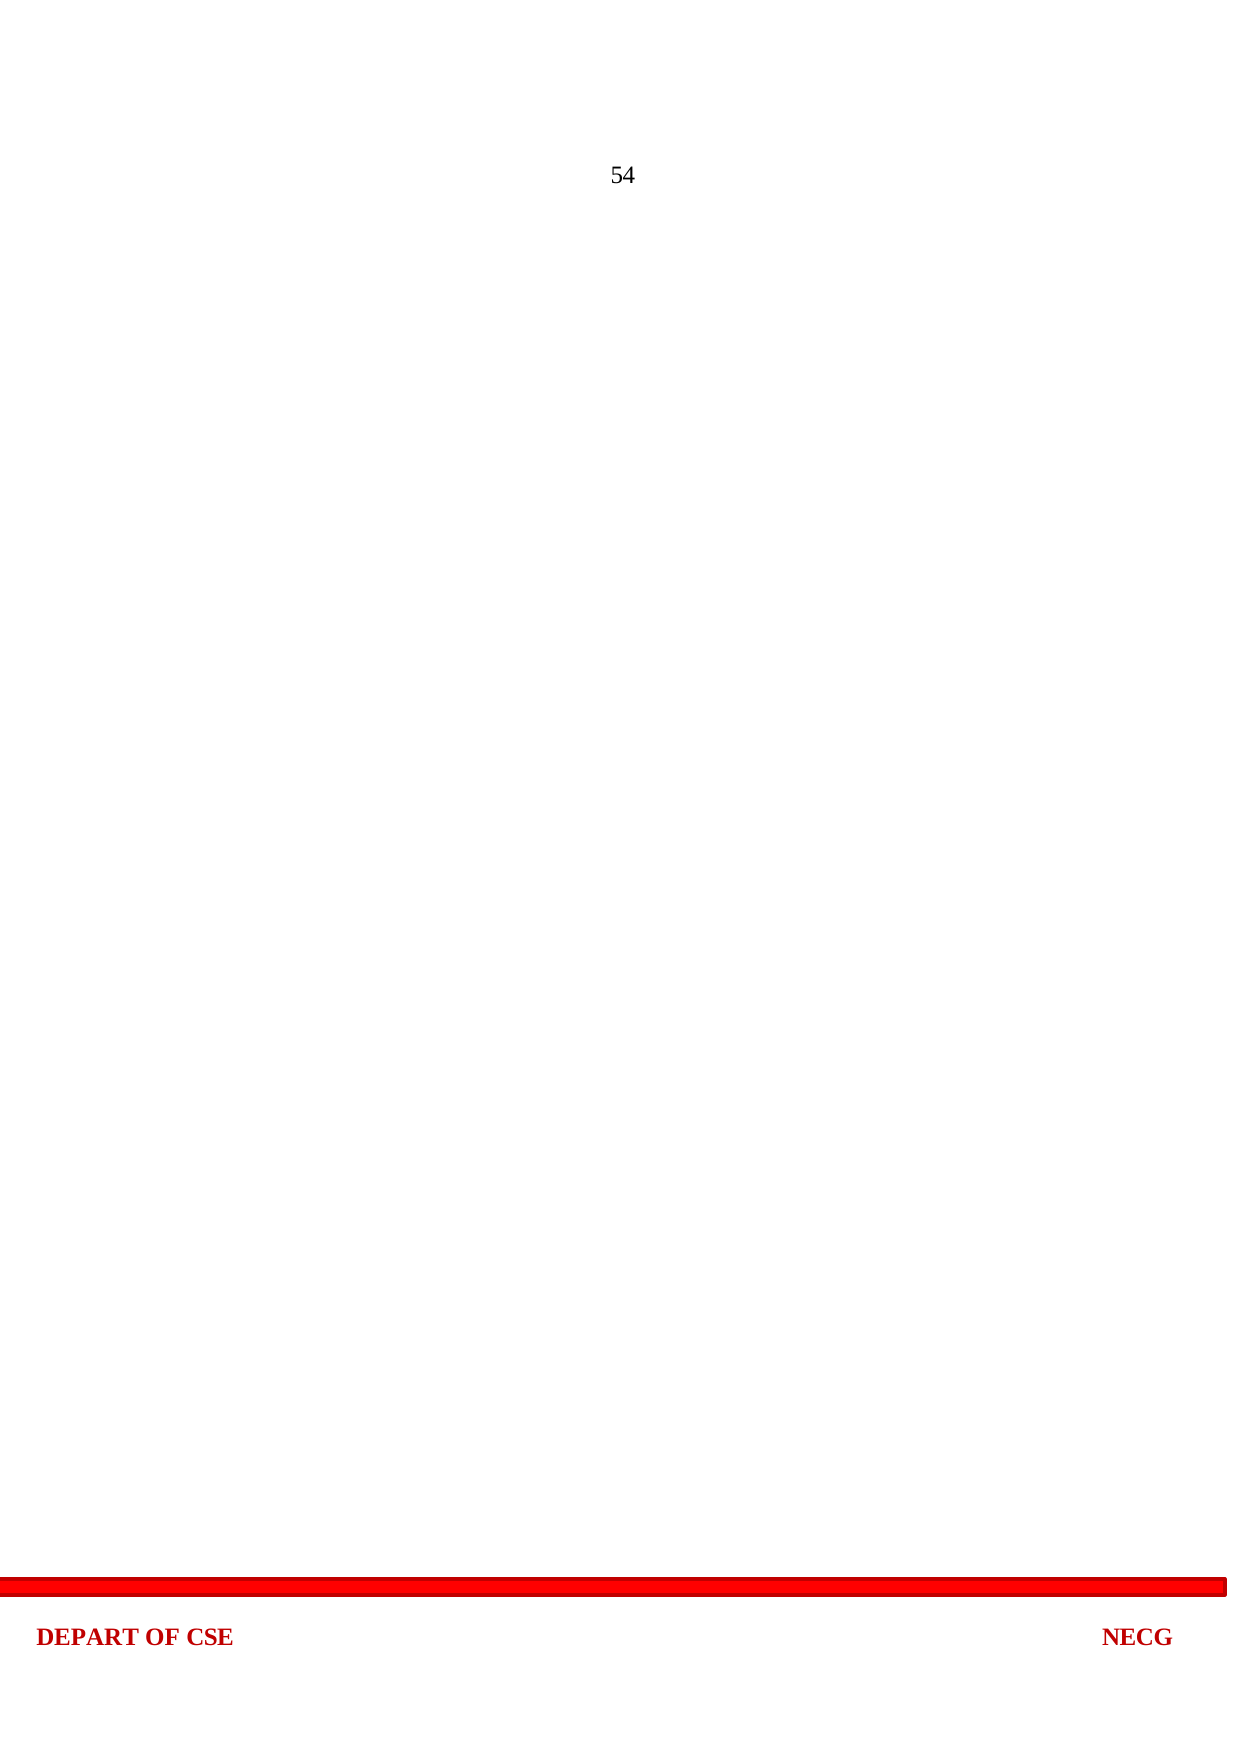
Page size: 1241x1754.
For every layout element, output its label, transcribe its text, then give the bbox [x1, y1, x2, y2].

text 54 [55, 160, 1190, 189]
